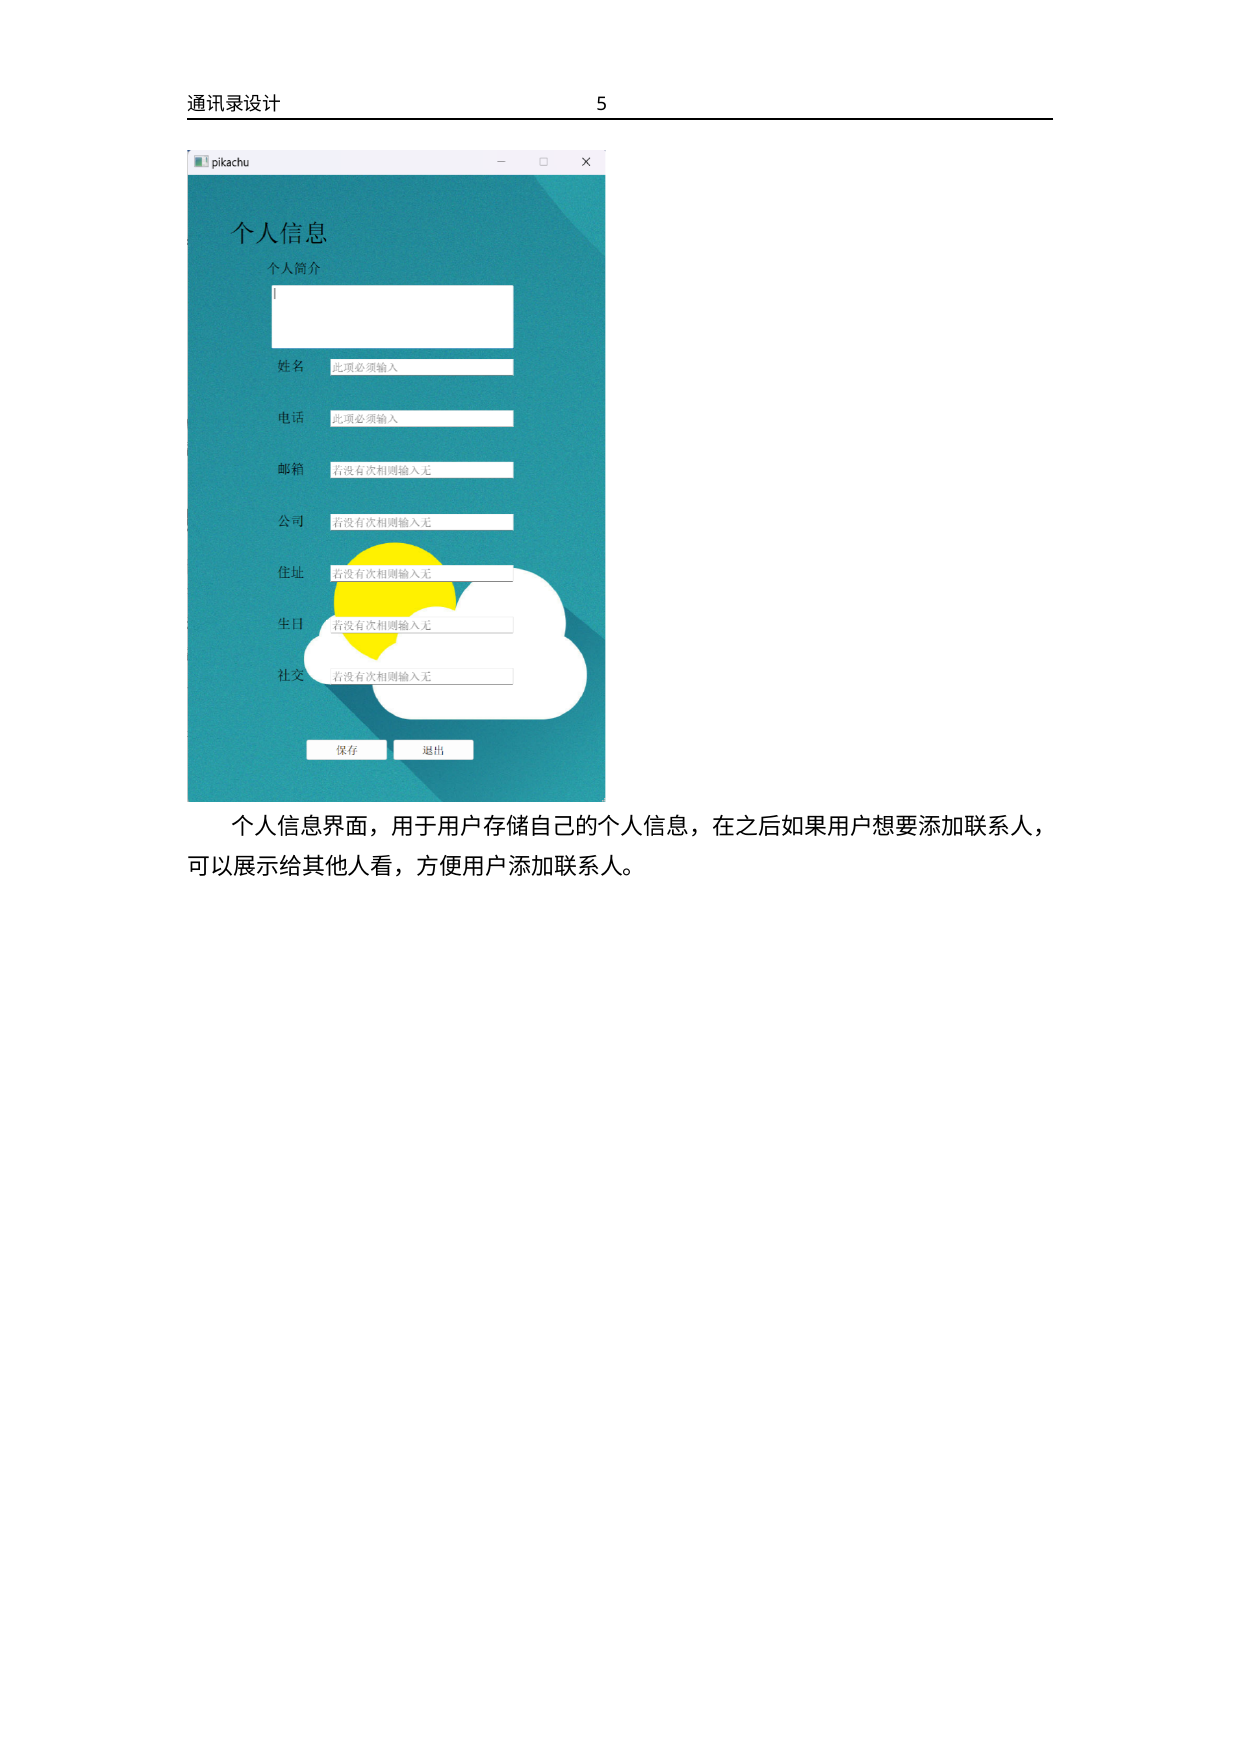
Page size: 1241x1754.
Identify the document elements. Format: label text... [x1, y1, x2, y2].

picture [187, 150, 606, 802]
text 个人信息界面，用于用户存储自己的个人信息，在之后如果用户想要添加联系人，可以展示给其他人看，方便用户添加联系人。 [187, 808, 1053, 881]
